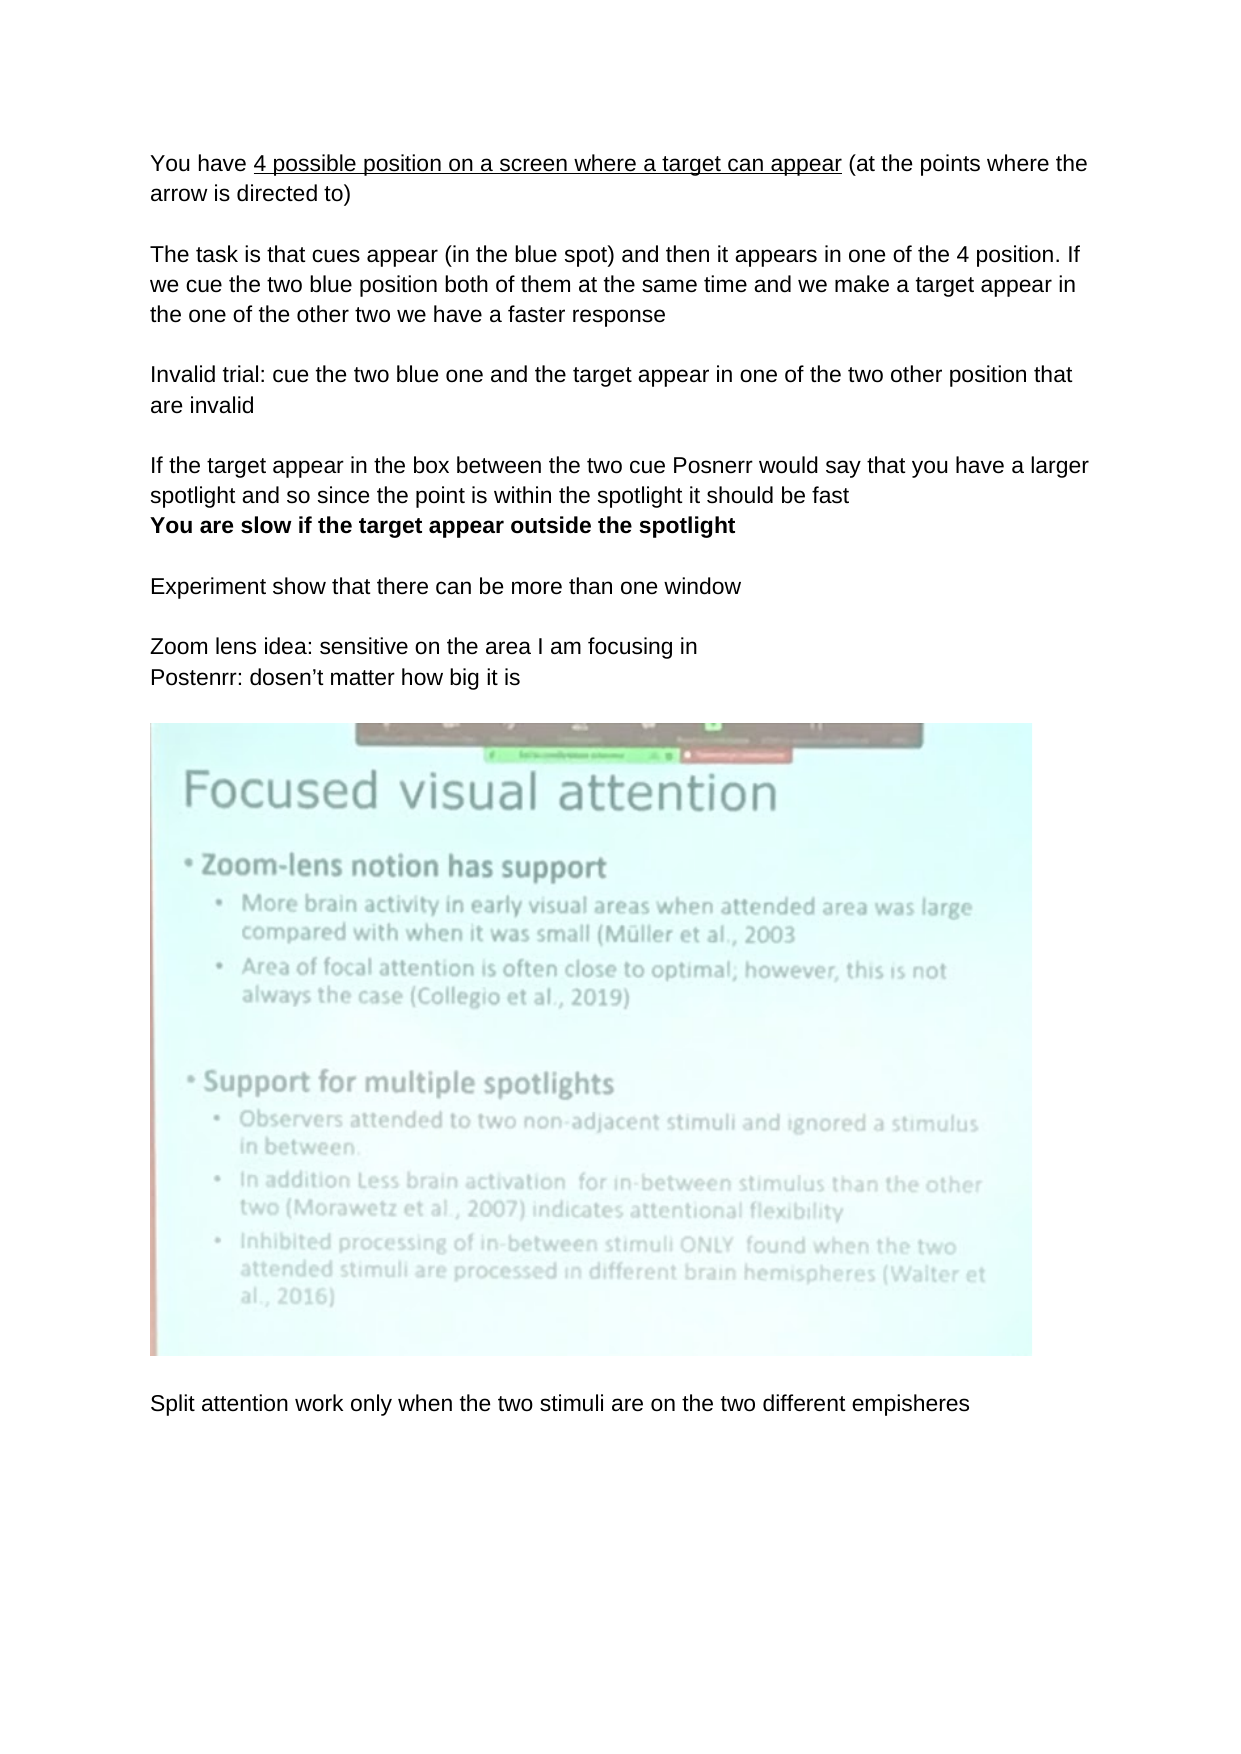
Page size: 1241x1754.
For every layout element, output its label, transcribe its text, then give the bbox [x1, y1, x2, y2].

text Experiment show that there can be more than one window [150, 573, 1090, 599]
text You have 4 possible position on a screen where a target can appear (at the points where the arrow is directed to) [150, 150, 1090, 207]
text The task is that cues appear (in the blue spot) and then it appears in one of the 4 position. If we cue the two blue position both of them at the same time and we make a target appear in the one of the other two we have a faster response [150, 241, 1090, 327]
text You are slow if the target appear outside the spotlight [150, 512, 1090, 539]
text If the target appear in the box between the two cue Posnerr would say that you have a larger spotlight and so since the point is within the spotlight it should be fast [150, 452, 1090, 509]
text Zoom lens idea: sensitive on the area I am focusing in [150, 633, 1090, 660]
text Invalid trial: cue the two blue one and the target appear in one of the two other position that are invalid [150, 361, 1090, 418]
picture [150, 723, 1033, 1356]
text Split attention work only when the two stimuli are on the two different empisheres [150, 1389, 1090, 1416]
text Postenrr: dosen’t matter how big it is [150, 663, 1090, 690]
